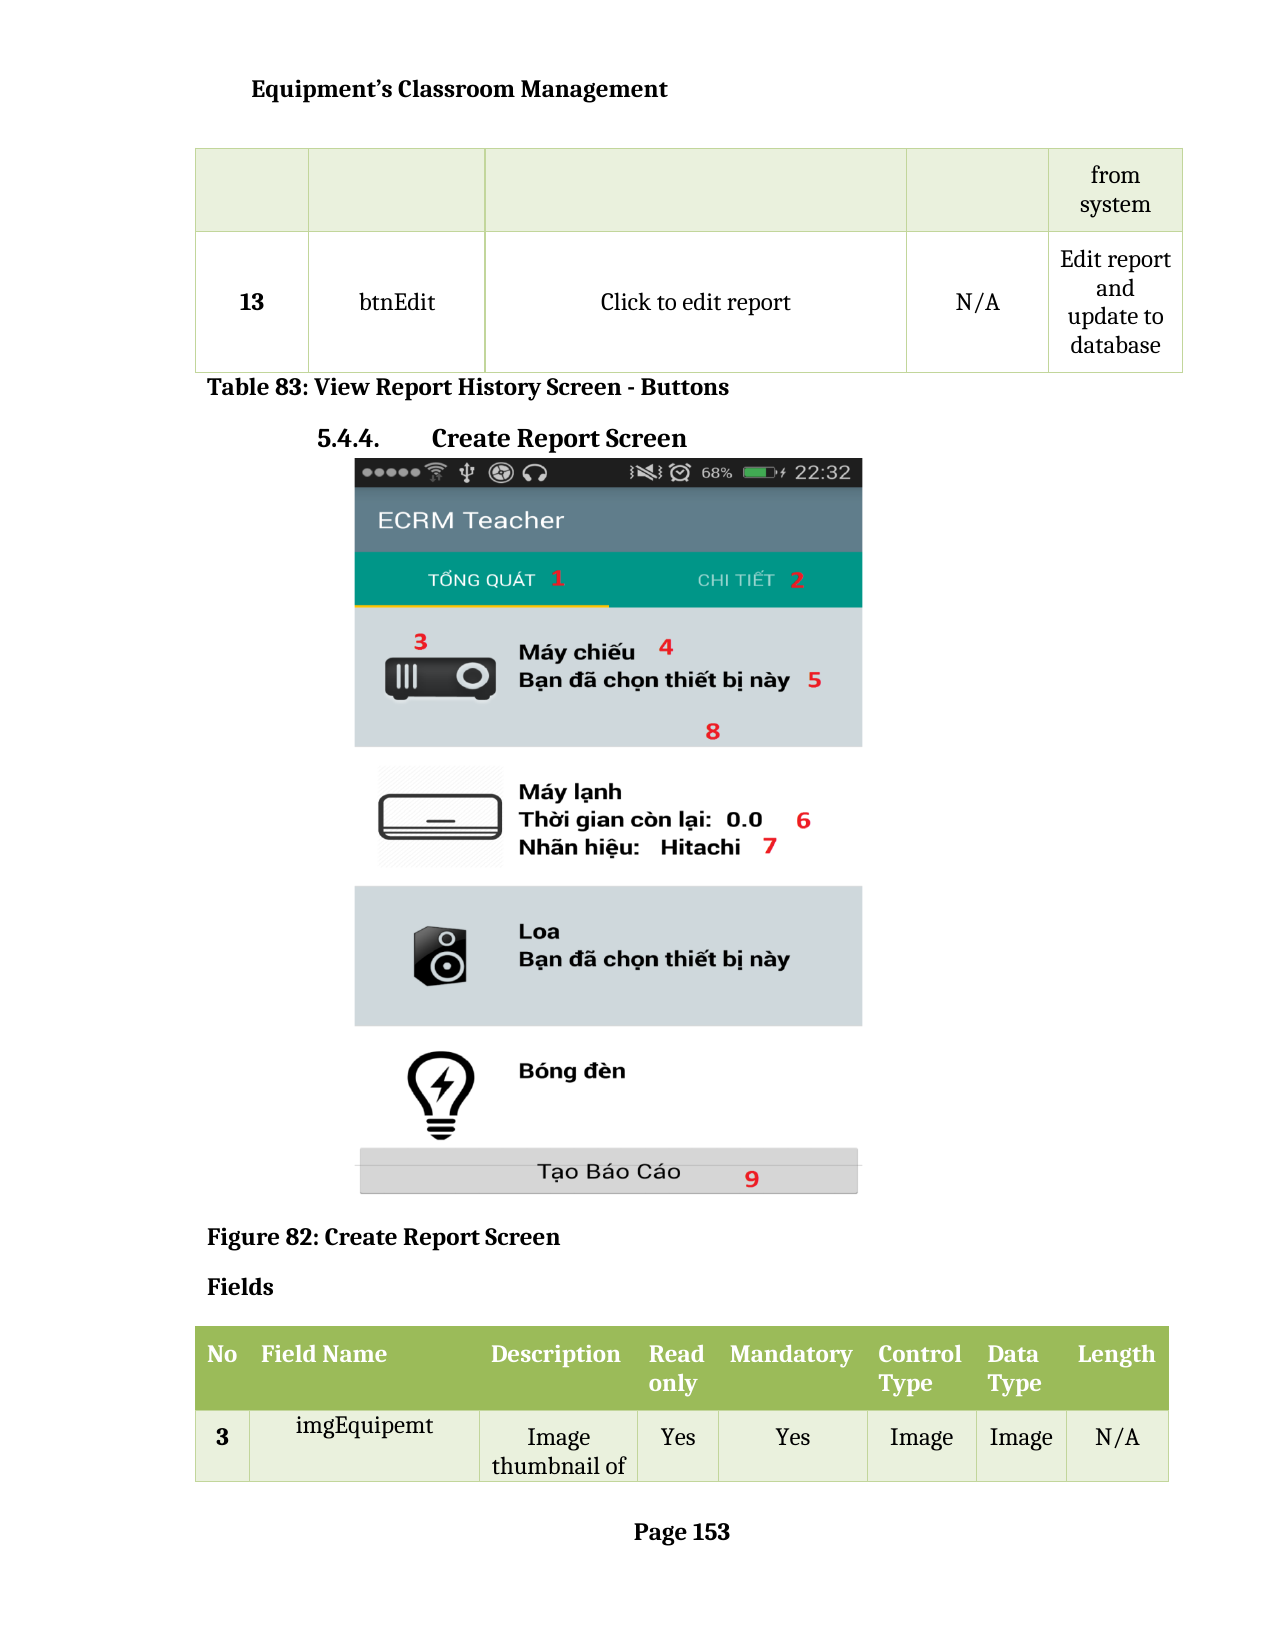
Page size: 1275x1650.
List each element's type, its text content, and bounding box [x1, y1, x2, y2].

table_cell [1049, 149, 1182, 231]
text Fields [207, 1272, 1157, 1301]
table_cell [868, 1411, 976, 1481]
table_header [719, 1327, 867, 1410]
picture [354, 458, 863, 1198]
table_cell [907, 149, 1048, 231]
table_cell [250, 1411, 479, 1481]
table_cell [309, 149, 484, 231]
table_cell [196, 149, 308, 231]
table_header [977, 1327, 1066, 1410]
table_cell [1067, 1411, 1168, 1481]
text Figure : Create Report Screen [207, 1223, 1157, 1252]
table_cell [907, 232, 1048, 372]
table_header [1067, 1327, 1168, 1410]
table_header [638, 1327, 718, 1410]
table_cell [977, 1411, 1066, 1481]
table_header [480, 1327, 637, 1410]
list Create Report Screen [317, 423, 1157, 454]
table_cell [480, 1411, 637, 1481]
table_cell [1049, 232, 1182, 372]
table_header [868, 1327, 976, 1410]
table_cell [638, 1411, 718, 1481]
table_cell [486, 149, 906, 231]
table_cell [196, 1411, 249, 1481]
text Table : View Report History Screen - Buttons [207, 373, 1157, 402]
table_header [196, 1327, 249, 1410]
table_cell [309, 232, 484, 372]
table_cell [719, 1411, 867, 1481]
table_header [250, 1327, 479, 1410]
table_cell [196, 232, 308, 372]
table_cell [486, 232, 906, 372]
